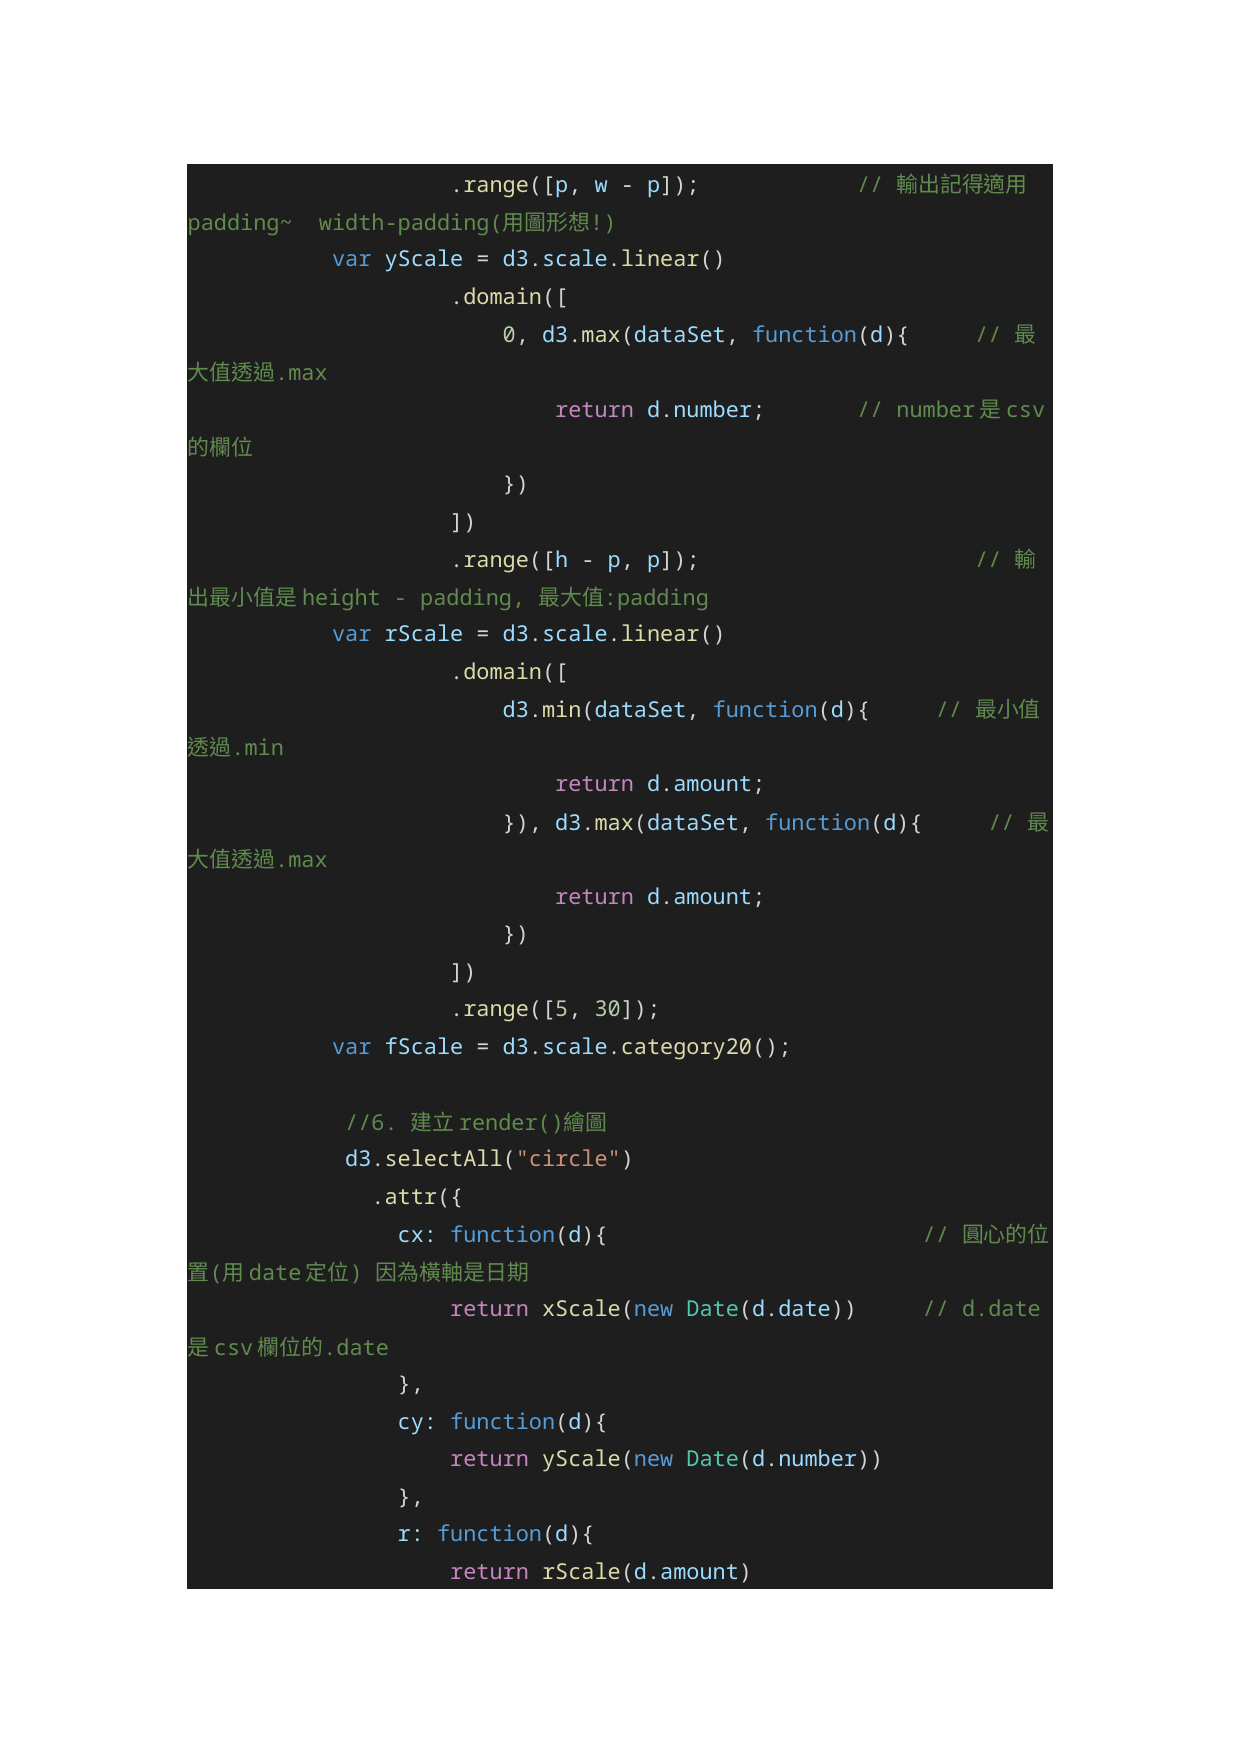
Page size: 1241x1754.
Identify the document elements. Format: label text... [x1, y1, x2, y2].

text }, [187, 1364, 1053, 1402]
text }) [187, 914, 1053, 952]
text return d.number; // number是csv的欄位 [187, 389, 1053, 464]
text .domain([ [187, 652, 1053, 689]
text 0, d3.max(dataSet, function(d){ // 最大值透過.max [187, 314, 1053, 389]
text }, [187, 1477, 1053, 1514]
text return yScale(new Date(d.number)) [187, 1439, 1053, 1477]
text d3.min(dataSet, function(d){ // 最小值透過.min [187, 689, 1053, 764]
text var rScale = d3.scale.linear() [187, 614, 1053, 652]
text r: function(d){ [187, 1514, 1053, 1552]
text ]) [187, 952, 1053, 989]
text return rScale(d.amount) [187, 1552, 1053, 1589]
text ]) [187, 502, 1053, 539]
text }), d3.max(dataSet, function(d){ // 最大值透過.max [187, 802, 1053, 877]
text cx: function(d){ // 圓心的位置(用date定位) 因為橫軸是日期 [187, 1214, 1053, 1289]
text d3.selectAll("circle") [187, 1139, 1053, 1177]
text .domain([ [187, 277, 1053, 314]
text var fScale = d3.scale.category20(); [187, 1027, 1053, 1064]
text return d.amount; [187, 877, 1053, 914]
text .range([p, w - p]); // 輸出記得適用padding~ width-padding(用圖形想!) [187, 164, 1053, 239]
text return d.amount; [187, 764, 1053, 802]
text .attr({ [187, 1177, 1053, 1214]
text //6. 建立render()繪圖 [187, 1102, 1053, 1139]
text .range([5, 30]); [187, 989, 1053, 1027]
text var yScale = d3.scale.linear() [187, 239, 1053, 277]
text .range([h - p, p]); // 輸出最小值是 height - padding, 最大值:padding [187, 539, 1053, 614]
text }) [187, 464, 1053, 502]
text return xScale(new Date(d.date)) // d.date是csv欄位的.date [187, 1289, 1053, 1364]
text cy: function(d){ [187, 1402, 1053, 1439]
